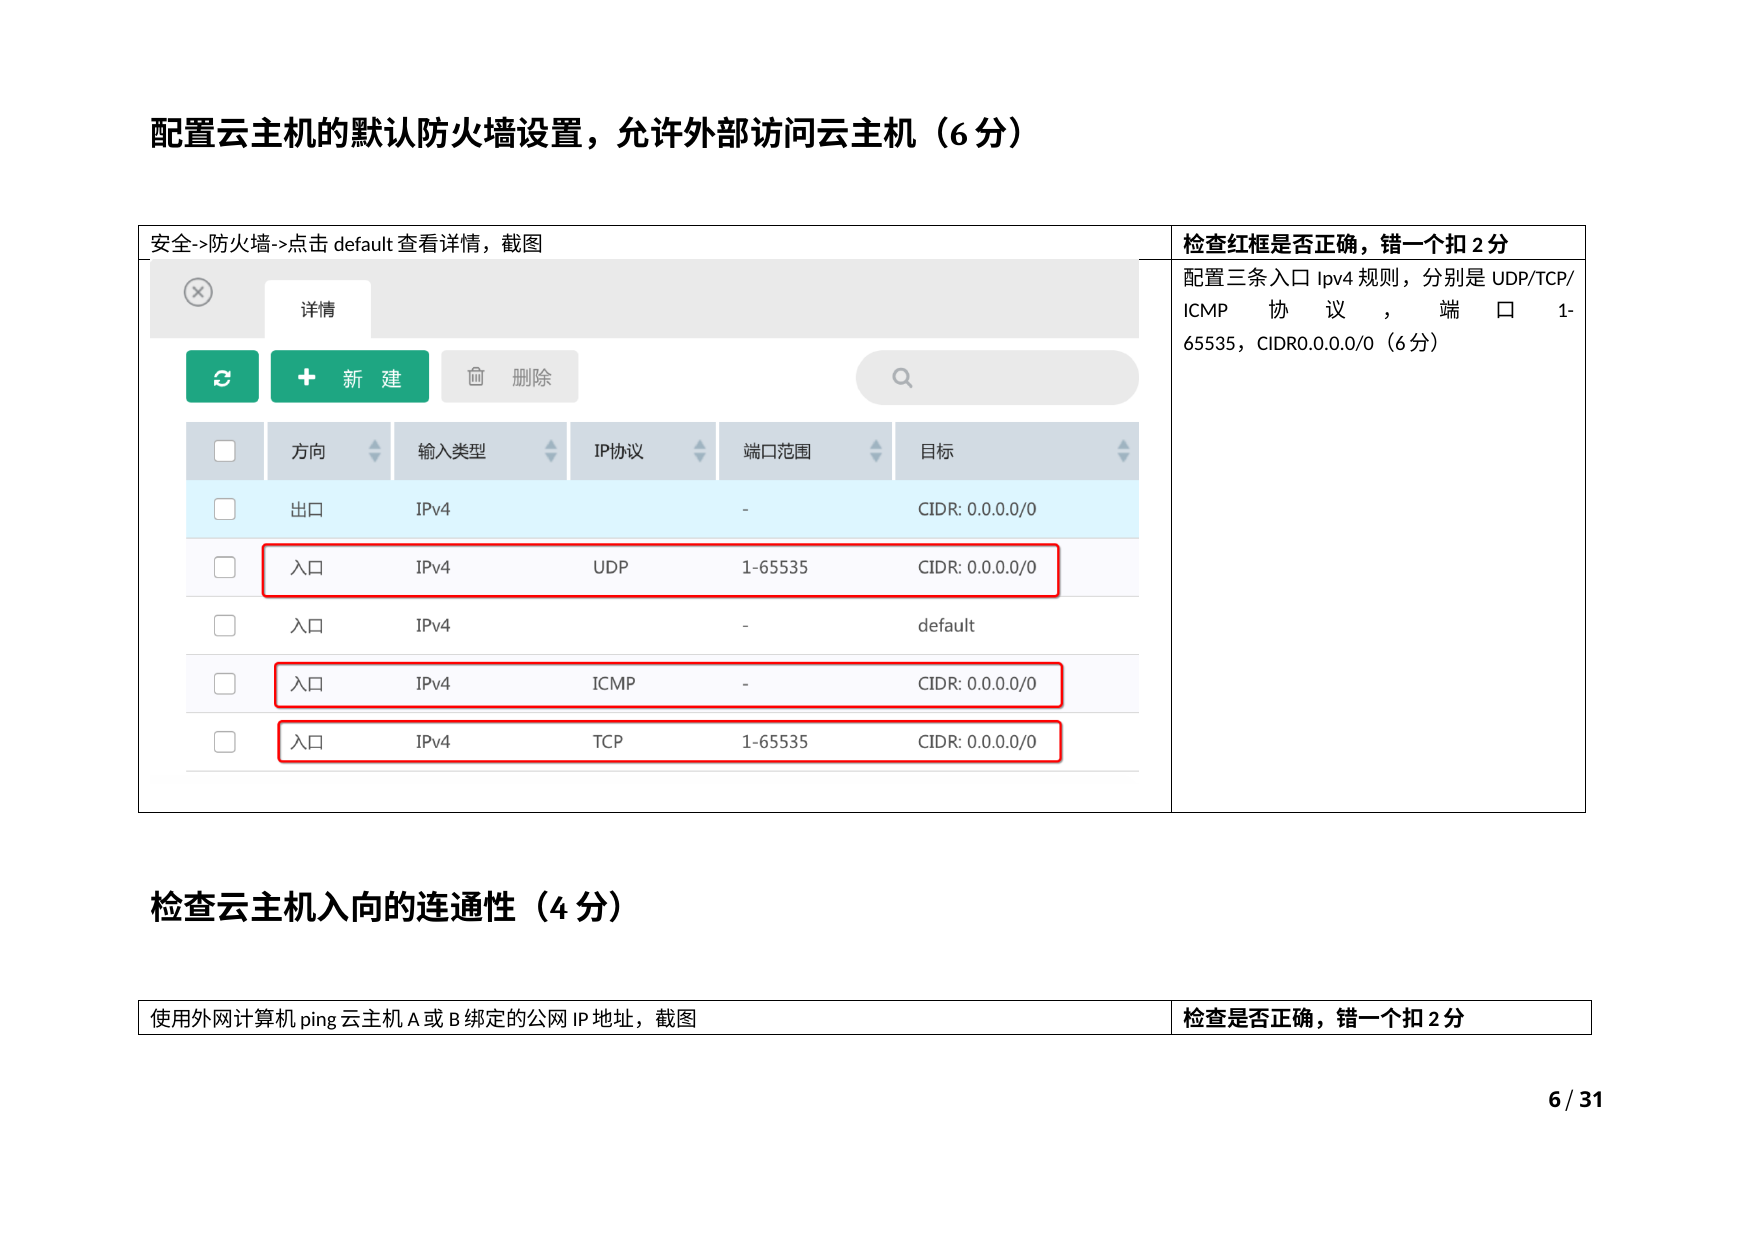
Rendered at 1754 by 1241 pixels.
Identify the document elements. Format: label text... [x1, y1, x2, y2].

table_header 安全->防火墙->点击default查看详情，截图 [139, 226, 1171, 259]
table_header 使用外网计算机ping云主机A或B绑定的公网IP地址，截图 [139, 1001, 1171, 1033]
picture [150, 259, 1139, 784]
table_cell [139, 260, 1171, 812]
subtitle 配置云主机的默认防火墙设置，允许外部访问云主机（6分） [150, 98, 1604, 163]
table_header 检查是否正确，错一个扣2分 [1172, 1001, 1591, 1033]
table_header 检查红框是否正确，错一个扣2分 [1172, 226, 1585, 259]
subtitle 检查云主机入向的连通性（4分） [150, 873, 1604, 938]
table_cell 配置三条入口Ipv4规则，分别是UDP/TCP/ICMP协议，端口1-65535，CIDR0.0.0.0/0（6分） [1172, 260, 1585, 812]
